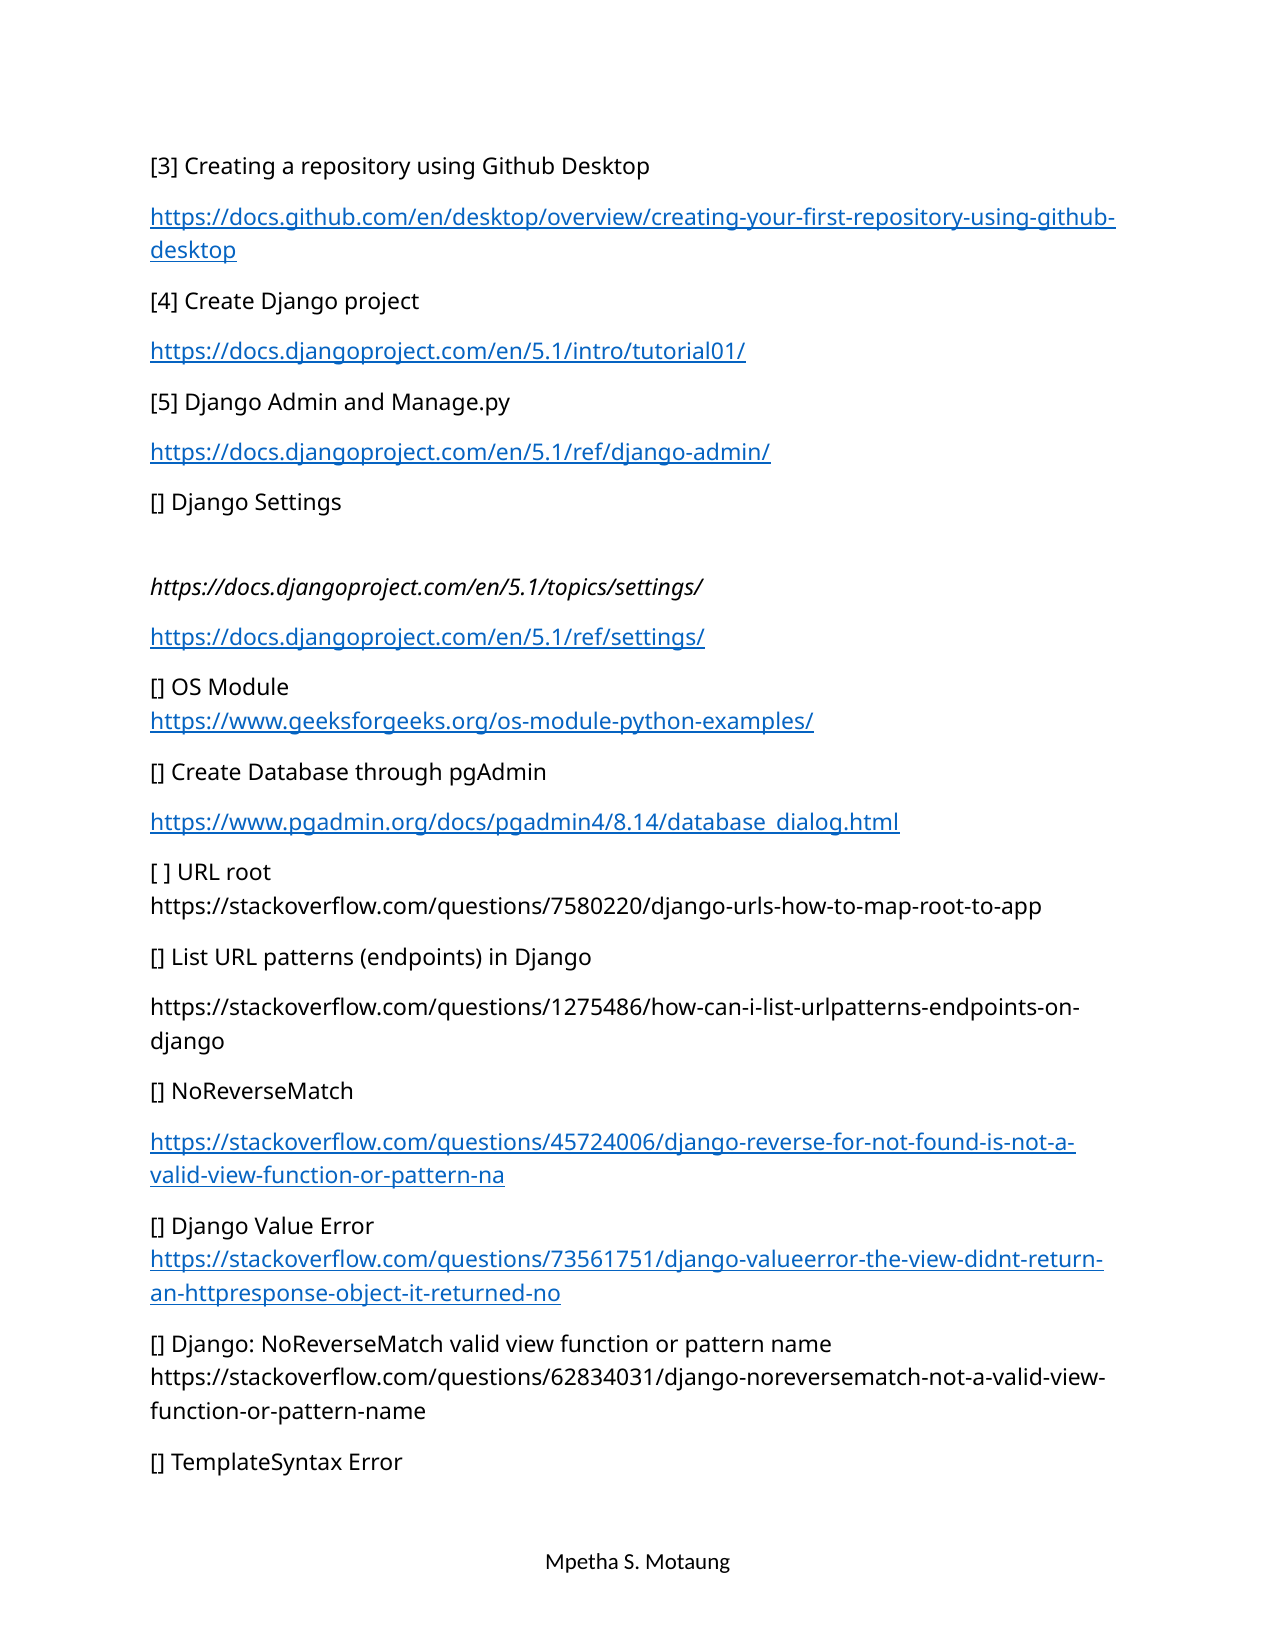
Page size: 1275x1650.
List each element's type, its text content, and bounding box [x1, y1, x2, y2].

text [] NoReverseMatch [150, 1075, 1125, 1106]
text [] TemplateSyntax Error [150, 1445, 1125, 1477]
text https://docs.djangoproject.com/en/5.1/intro/tutorial01/ [150, 335, 1125, 366]
text [] Django Settings [150, 486, 1125, 517]
text [] List URL patterns (endpoints) in Django [150, 940, 1125, 972]
text https://stackoverflow.com/questions/45724006/django-reverse-for-not-found-is-not-a-valid-view-function-or-pattern-na [150, 1125, 1125, 1190]
text [4] Create Django project [150, 284, 1125, 316]
text https://docs.djangoproject.com/en/5.1/ref/settings/ [150, 621, 1125, 652]
text [] Django Value Error https://stackoverflow.com/questions/73561751/django-valueerror-the-view-didnt-return-an-httpresponse-object-it-returned-no [150, 1209, 1125, 1308]
text https://stackoverflow.com/questions/1275486/how-can-i-list-urlpatterns-endpoints-on-django [150, 991, 1125, 1056]
text https://www.pgadmin.org/docs/pgadmin4/8.14/database_dialog.html [150, 806, 1125, 837]
text https://docs.djangoproject.com/en/5.1/ref/django-admin/ [150, 436, 1125, 467]
text https://docs.djangoproject.com/en/5.1/topics/settings/ [150, 537, 1125, 602]
text [5] Django Admin and Manage.py [150, 385, 1125, 417]
text [] Django: NoReverseMatch valid view function or pattern name https://stackoverflow.com/questions/62834031/django-noreversematch-not-a-valid-view-function-or-pattern-name [150, 1327, 1125, 1426]
text [ ] URL root https://stackoverflow.com/questions/7580220/django-urls-how-to-map-root-to-app [150, 856, 1125, 921]
text [3] Creating a repository using Github Desktop [150, 150, 1125, 181]
text [] OS Module https://www.geeksforgeeks.org/os-module-python-examples/ [150, 671, 1125, 736]
text [] Create Database through pgAdmin [150, 755, 1125, 787]
text https://docs.github.com/en/desktop/overview/creating-your-first-repository-using-github-desktop [150, 200, 1125, 265]
